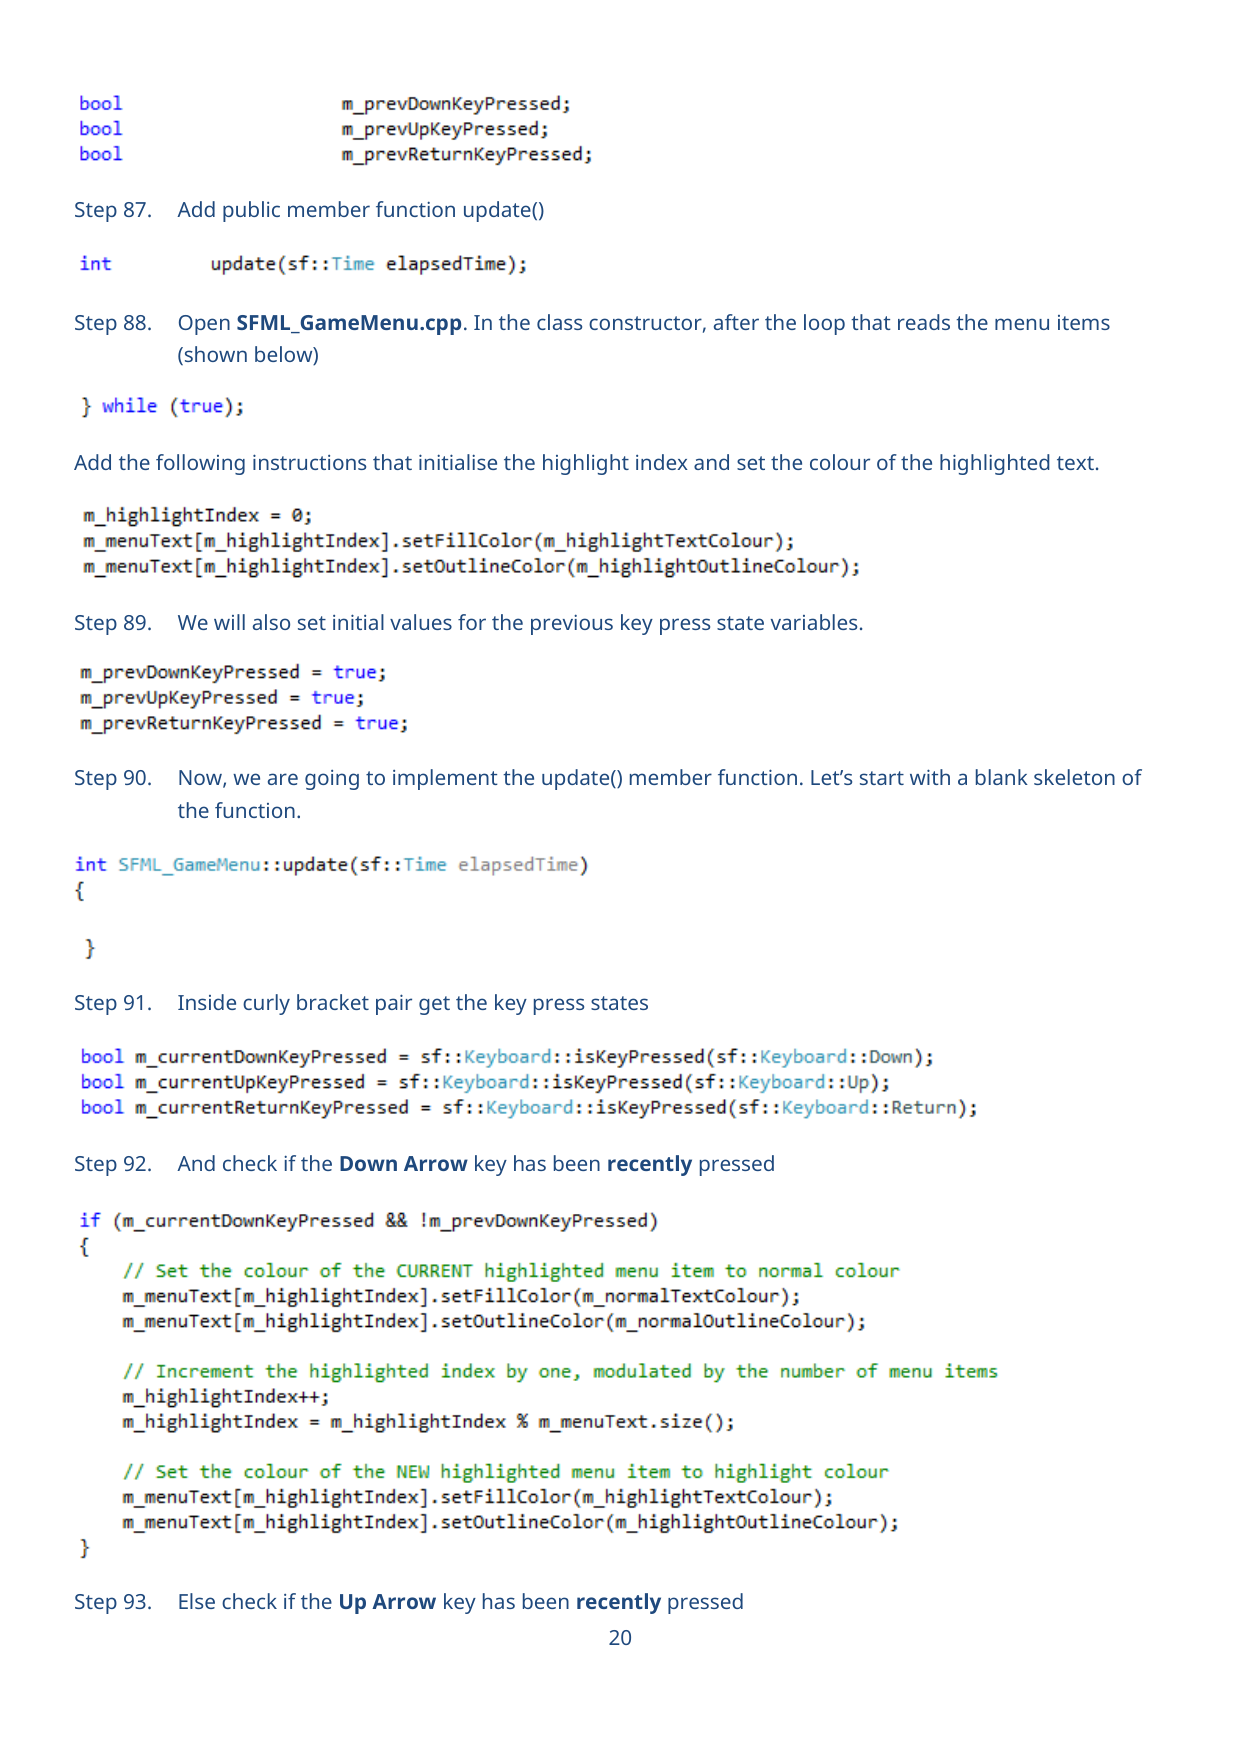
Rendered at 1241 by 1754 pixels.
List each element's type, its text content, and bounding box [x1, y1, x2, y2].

text Add the following instructions that initialise the highlight index and set the colour of the highlighted text. [74, 448, 1167, 477]
list And check if the Down Arrow key has been recently pressed [74, 1149, 1167, 1178]
picture [73, 849, 593, 909]
picture [73, 393, 252, 424]
list Open SFML_GameMenu.cpp. In the class constructor, after the loop that reads the menu items (shown below) [74, 308, 1167, 369]
picture [73, 501, 868, 584]
picture [73, 1041, 987, 1125]
picture [73, 88, 599, 170]
list Inside curly bracket pair get the key press states [74, 988, 1167, 1017]
picture [73, 248, 535, 283]
picture [73, 661, 418, 739]
list Now, we are going to implement the update() member function. Let’s start with a blank skeleton of the function. [74, 763, 1167, 824]
list We will also set initial values for the previous key press state variables. [74, 608, 1167, 637]
picture [73, 933, 99, 964]
list Add public member function update() [74, 195, 1167, 223]
picture [73, 1202, 1013, 1563]
list Else check if the Up Arrow key has been recently pressed [74, 1587, 1167, 1616]
